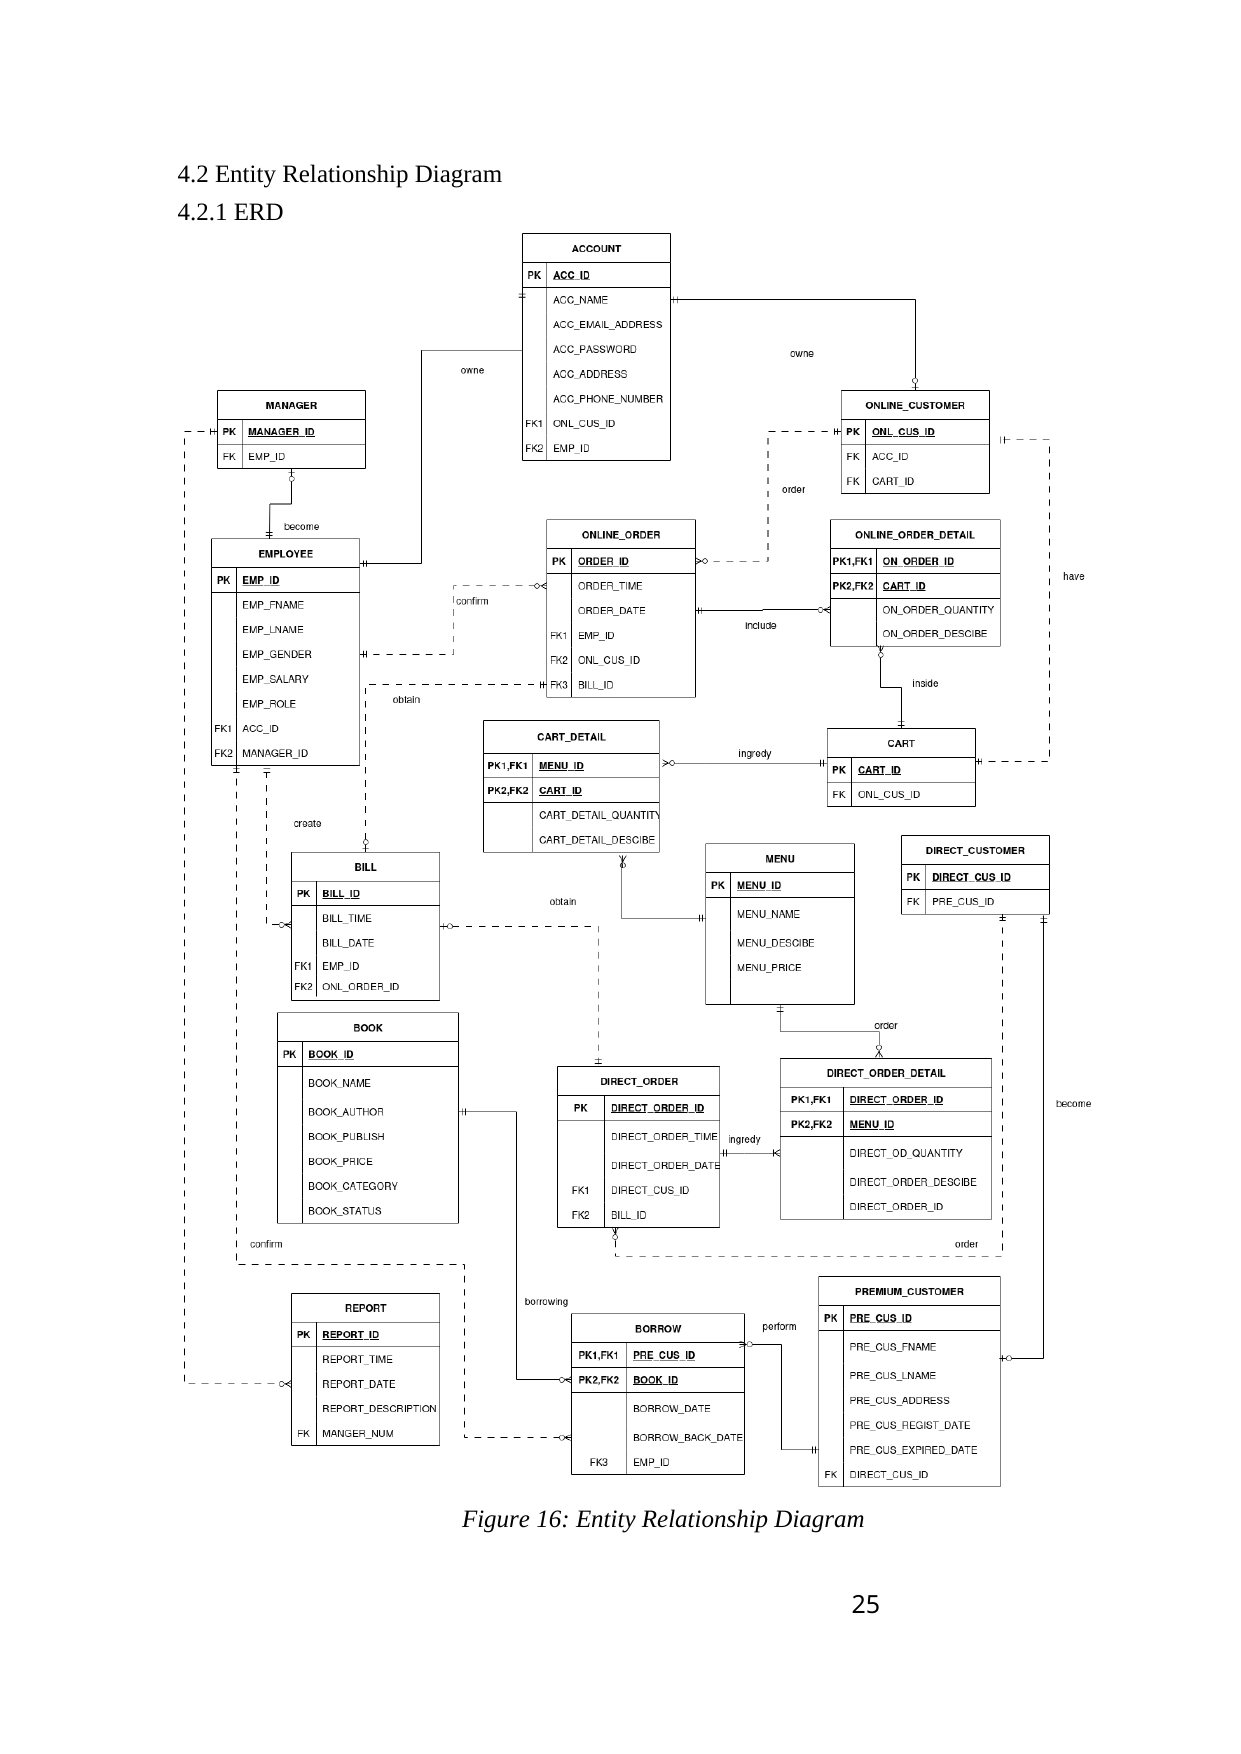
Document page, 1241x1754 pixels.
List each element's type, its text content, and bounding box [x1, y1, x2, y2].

picture [177, 233, 1099, 1487]
subtitle 4.2 Entity Relationship Diagram [177, 159, 1152, 188]
text Figure 16: Entity Relationship Diagram [177, 1504, 1152, 1533]
subtitle 4.2.1 ERD [177, 197, 1152, 225]
